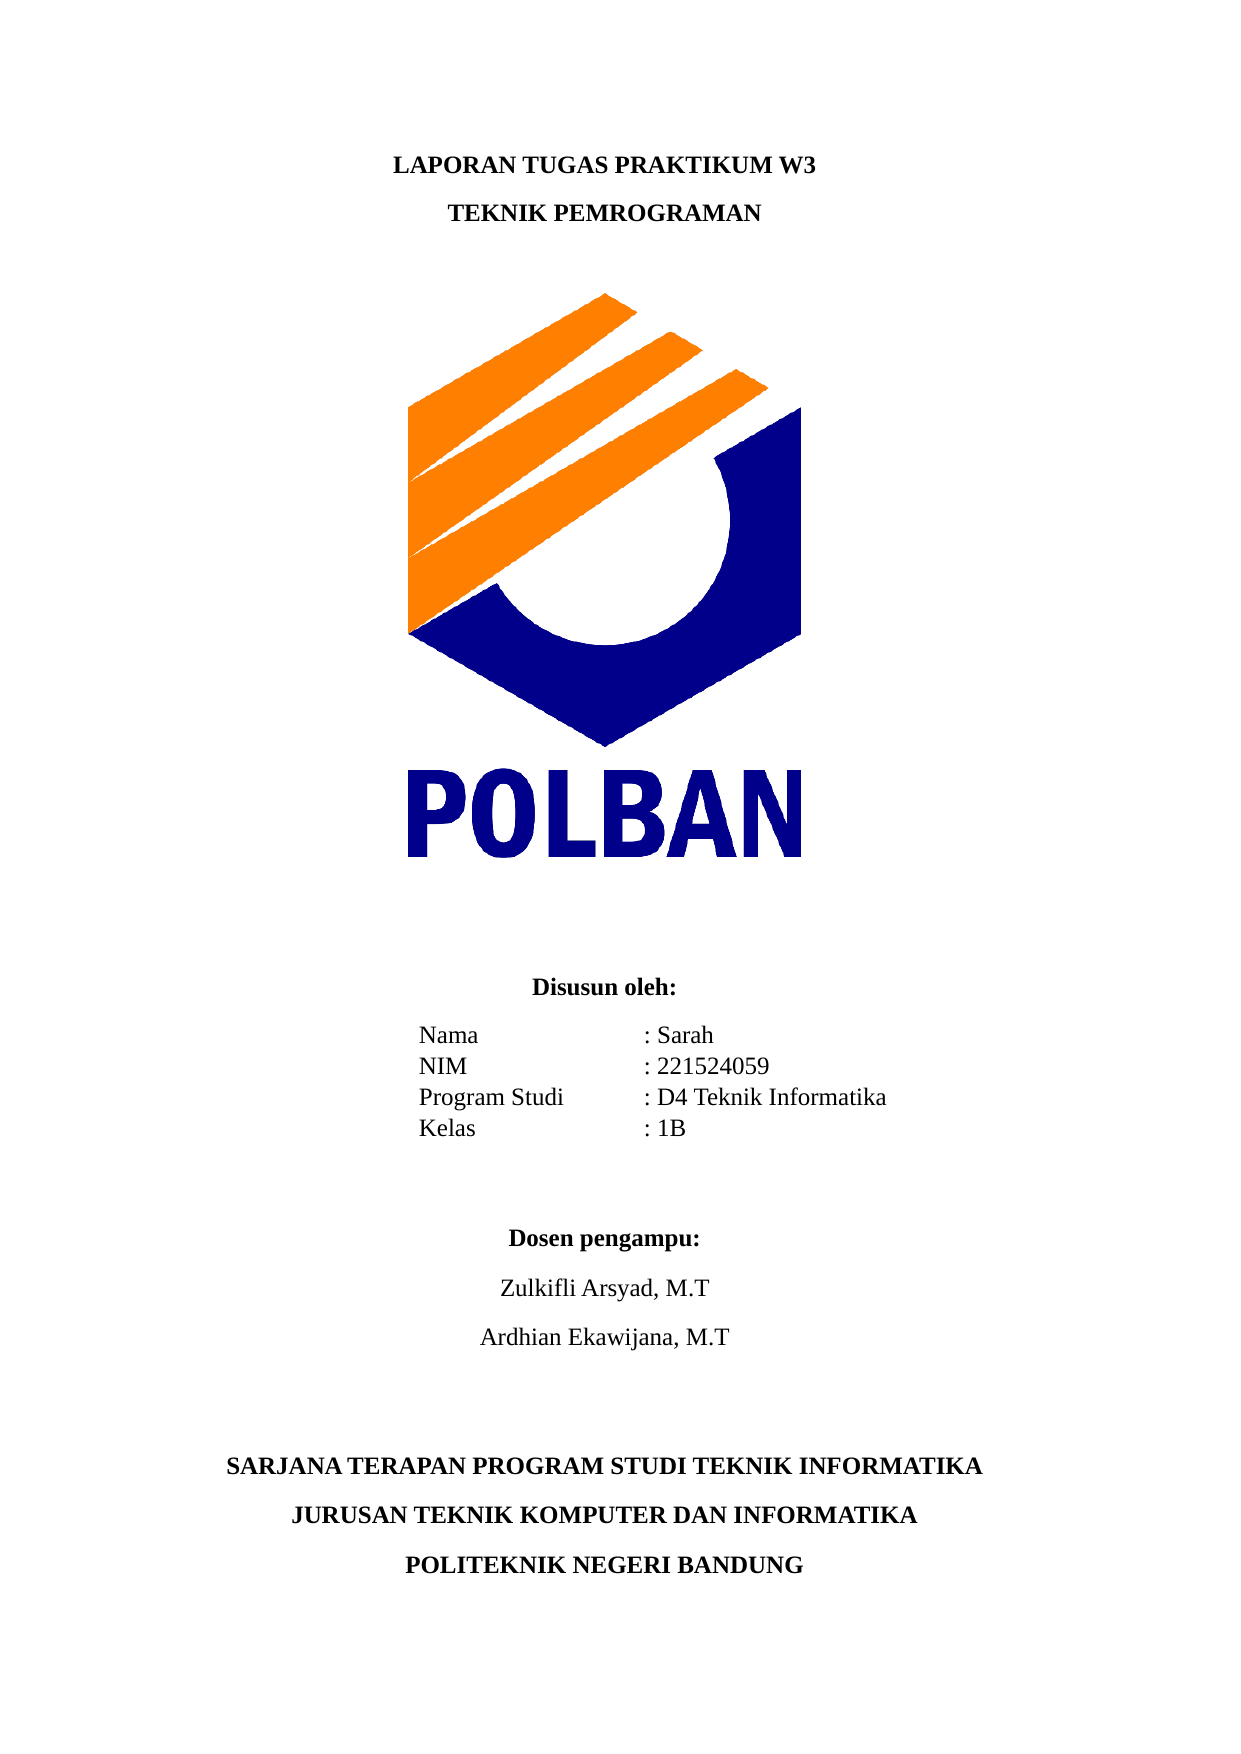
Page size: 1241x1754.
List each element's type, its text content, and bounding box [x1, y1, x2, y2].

list POLITEKNIK NEGERI BANDUNG [119, 1550, 1090, 1579]
list Program Studi : D4 Teknik Informatika [119, 1082, 1090, 1111]
text Zulkifli Arsyad, M.T [119, 1273, 1090, 1301]
text SARJANA TERAPAN PROGRAM STUDI TEKNIK INFORMATIKA [119, 1451, 1090, 1479]
text TEKNIK PEMROGRAMAN [119, 198, 1090, 226]
text LAPORAN TUGAS PRAKTIKUM W3 [119, 150, 1090, 179]
list Nama : Sarah [119, 1020, 1090, 1049]
list NIM : 221524059 [119, 1051, 1090, 1080]
picture [408, 293, 801, 858]
text Ardhian Ekawijana, M.T [119, 1322, 1090, 1351]
text Disusun oleh: [119, 972, 1090, 1001]
text JURUSAN TEKNIK KOMPUTER DAN INFORMATIKA [119, 1500, 1090, 1529]
list Kelas : 1B [119, 1113, 1090, 1142]
text Dosen pengampu: [119, 1223, 1090, 1252]
